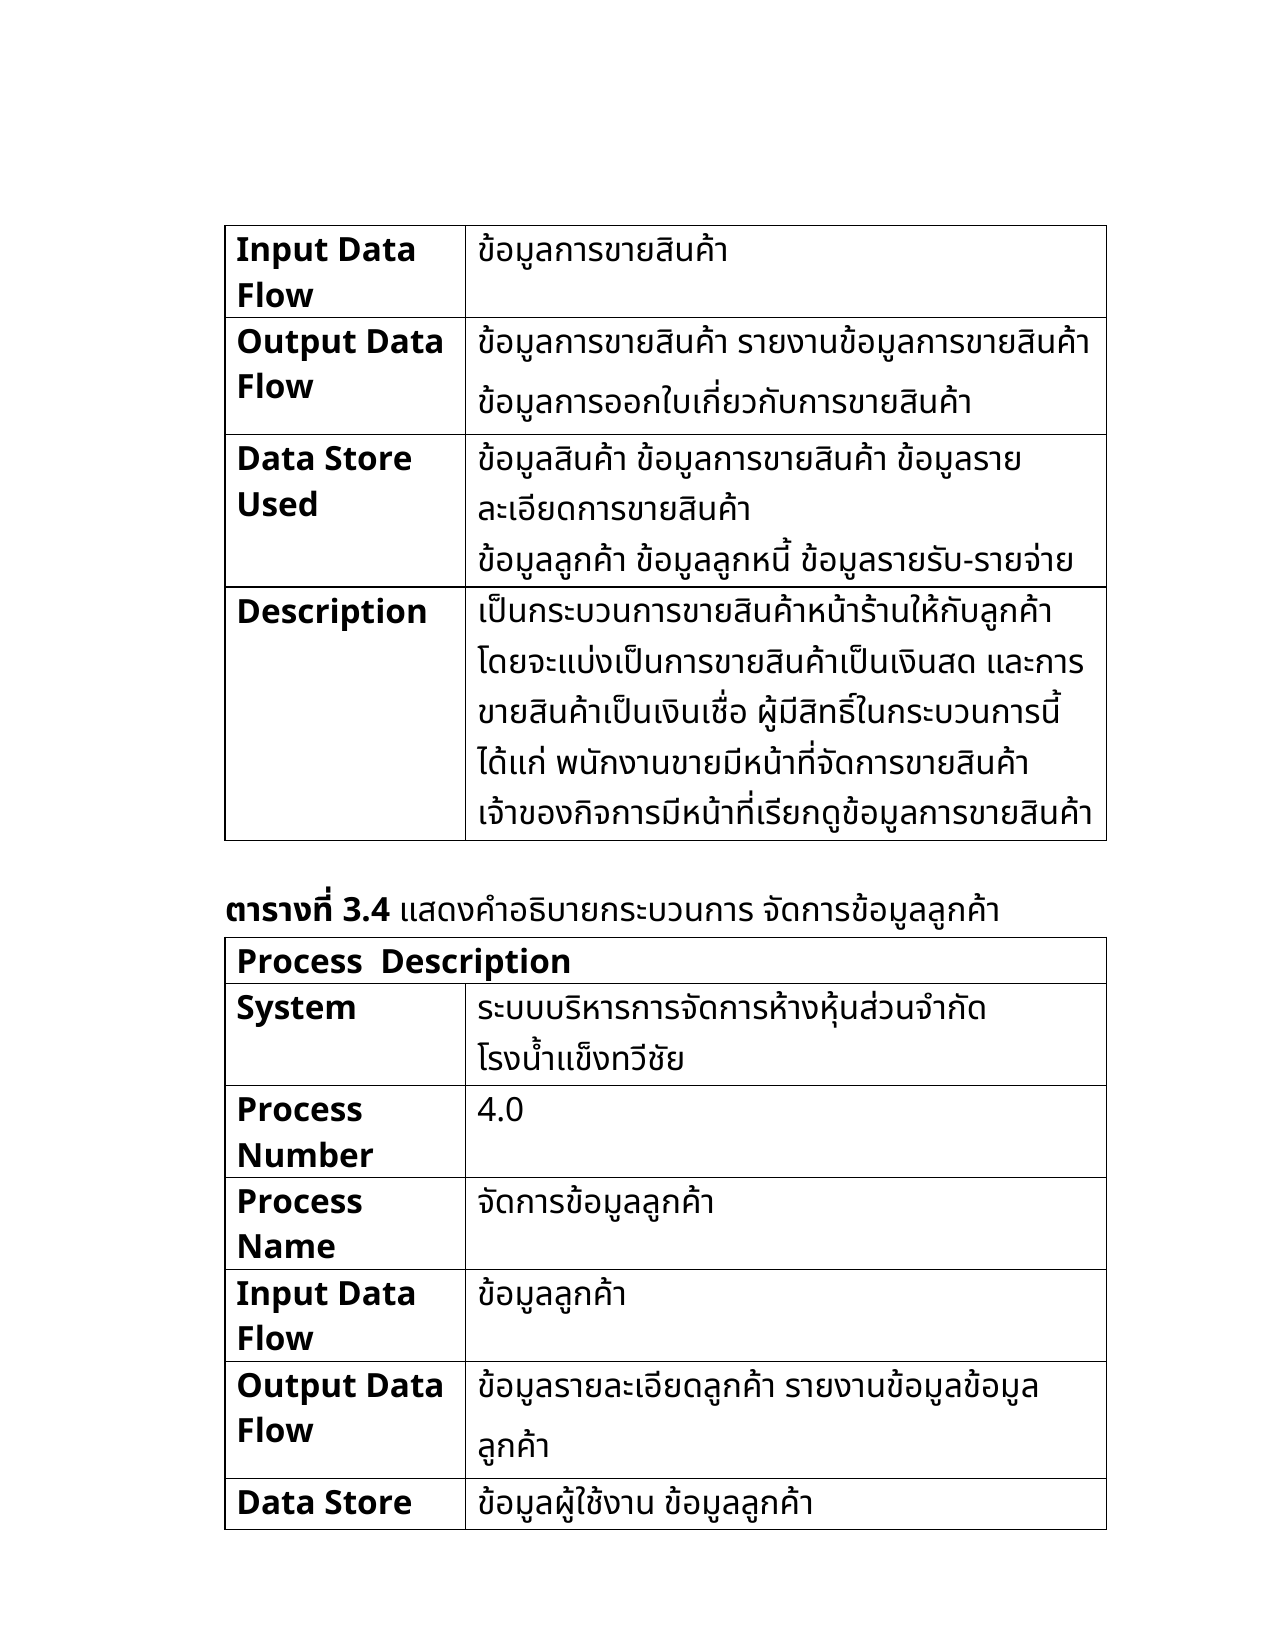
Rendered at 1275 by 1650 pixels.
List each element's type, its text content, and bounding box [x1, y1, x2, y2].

table_cell จัดการข้อมูลลูกค้า [466, 1178, 1106, 1269]
table_cell ข้อมูลลูกค้า [466, 1270, 1106, 1361]
table_cell Description [226, 588, 465, 839]
text ตารางที่ 3.4 แสดงคำอธิบายกระบวนการ จัดการข้อมูลลูกค้า [225, 886, 1125, 937]
table_cell Input Data Flow [226, 226, 465, 317]
table_cell Output Data Flow [226, 318, 465, 434]
table_cell Input Data Flow [226, 1270, 465, 1361]
table_cell System [226, 984, 465, 1085]
table_cell ข้อมูลการขายสินค้า รายงานข้อมูลการขายสินค้า ข้อมูลการออกใบเกี่ยวกับการขายสินค้า [466, 318, 1106, 434]
table_cell Process Number [226, 1086, 465, 1177]
table_cell ข้อมูลการขายสินค้า [466, 226, 1106, 317]
table_cell Process Name [226, 1178, 465, 1269]
table_cell Data Store Used [226, 435, 465, 586]
table_cell ระบบบริหารการจัดการห้างหุ้นส่วนจำกัด โรงน้ำแข็งทวีชัย [466, 984, 1106, 1085]
table_cell เป็นกระบวนการขายสินค้าหน้าร้านให้กับลูกค้า โดยจะแบ่งเป็นการขายสินค้าเป็นเงินสด และการขายสินค้าเป็นเงินเชื่อ ผู้มีสิทธิ์ในกระบวนการนี้ ได้แก่ พนักงานขายมีหน้าที่จัดการขายสินค้า เจ้าของกิจการมีหน้าที่เรียกดูข้อมูลการขายสินค้า [466, 588, 1106, 839]
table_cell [466, 1479, 1106, 1529]
table_cell ข้อมูลรายละเอียดลูกค้า รายงานข้อมูลข้อมูลลูกค้า [466, 1362, 1106, 1478]
table_cell Output Data Flow [226, 1362, 465, 1478]
table_cell 4.0 [466, 1086, 1106, 1177]
table_header Process Description [226, 938, 1106, 983]
table_cell Data Store Used [226, 1479, 465, 1529]
table_cell ข้อมูลสินค้า ข้อมูลการขายสินค้า ข้อมูลรายละเอียดการขายสินค้า ข้อมูลลูกค้า ข้อมูลลูกหนี้ ข้อมูลรายรับ-รายจ่าย [466, 435, 1106, 586]
